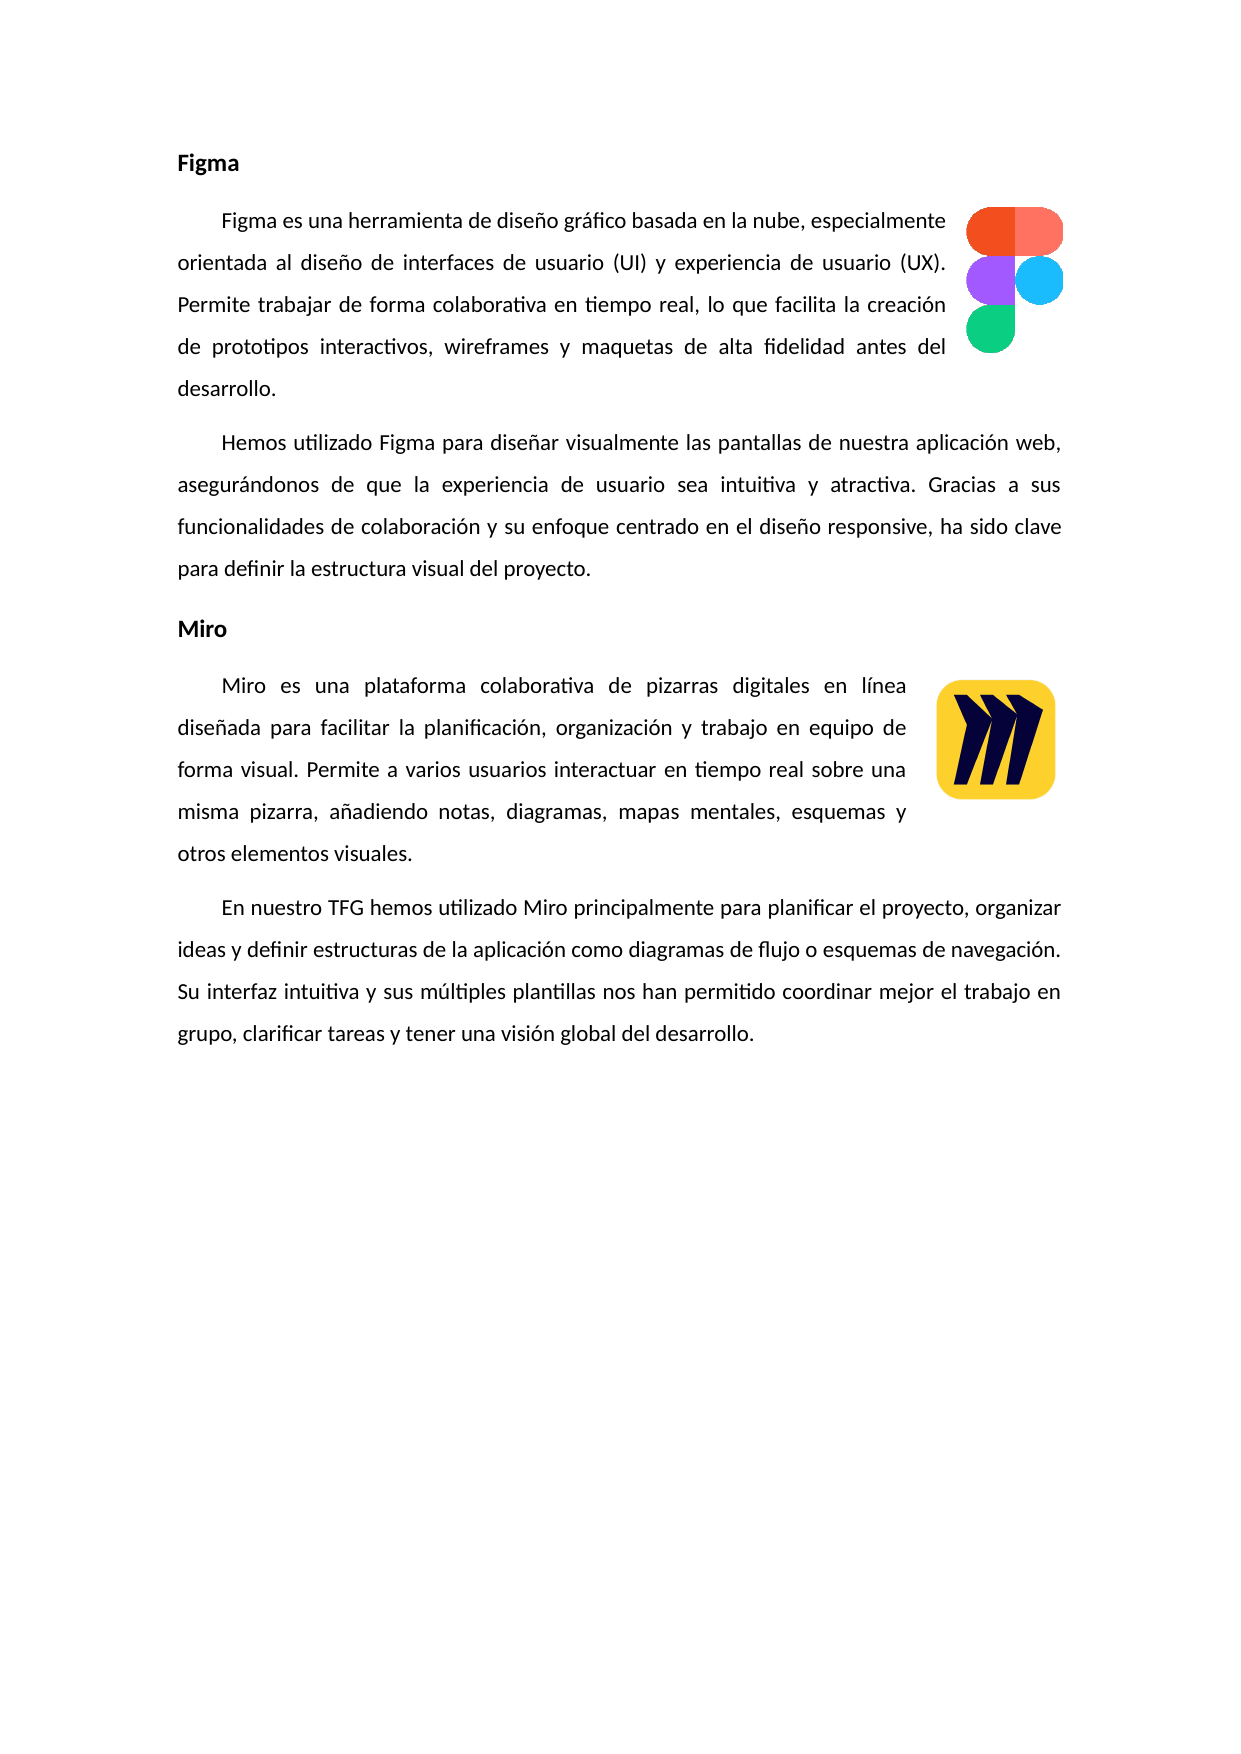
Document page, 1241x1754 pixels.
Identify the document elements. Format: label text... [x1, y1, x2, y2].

picture [926, 673, 1063, 805]
picture [966, 207, 1063, 353]
subtitle Figma [177, 148, 1063, 178]
text En nuestro TFG hemos utilizado Miro principalmente para planificar el proyecto, organizar ideas y definir estructuras de la aplicación como diagramas de flujo o esquemas de navegación. Su interfaz intuitiva y sus múltiples plantillas nos han permitido coordinar mejor el trabajo en grupo, clarificar tareas y tener una visión global del desarrollo. [177, 893, 1063, 1047]
text Figma es una herramienta de diseño gráfico basada en la nube, especialmente orientada al diseño de interfaces de usuario (UI) y experiencia de usuario (UX). Permite trabajar de forma colaborativa en tiempo real, lo que facilita la creación de prototipos interactivos, wireframes y maquetas de alta fidelidad antes del desarrollo. [177, 206, 1063, 402]
text Hemos utilizado Figma para diseñar visualmente las pantallas de nuestra aplicación web, asegurándonos de que la experiencia de usuario sea intuitiva y atractiva. Gracias a sus funcionalidades de colaboración y su enfoque centrado en el diseño responsive, ha sido clave para definir la estructura visual del proyecto. [177, 428, 1063, 582]
subtitle Miro [177, 613, 1063, 643]
text Miro es una plataforma colaborativa de pizarras digitales en línea diseñada para facilitar la planificación, organización y trabajo en equipo de forma visual. Permite a varios usuarios interactuar en tiempo real sobre una misma pizarra, añadiendo notas, diagramas, mapas mentales, esquemas y otros elementos visuales. [177, 671, 1063, 867]
